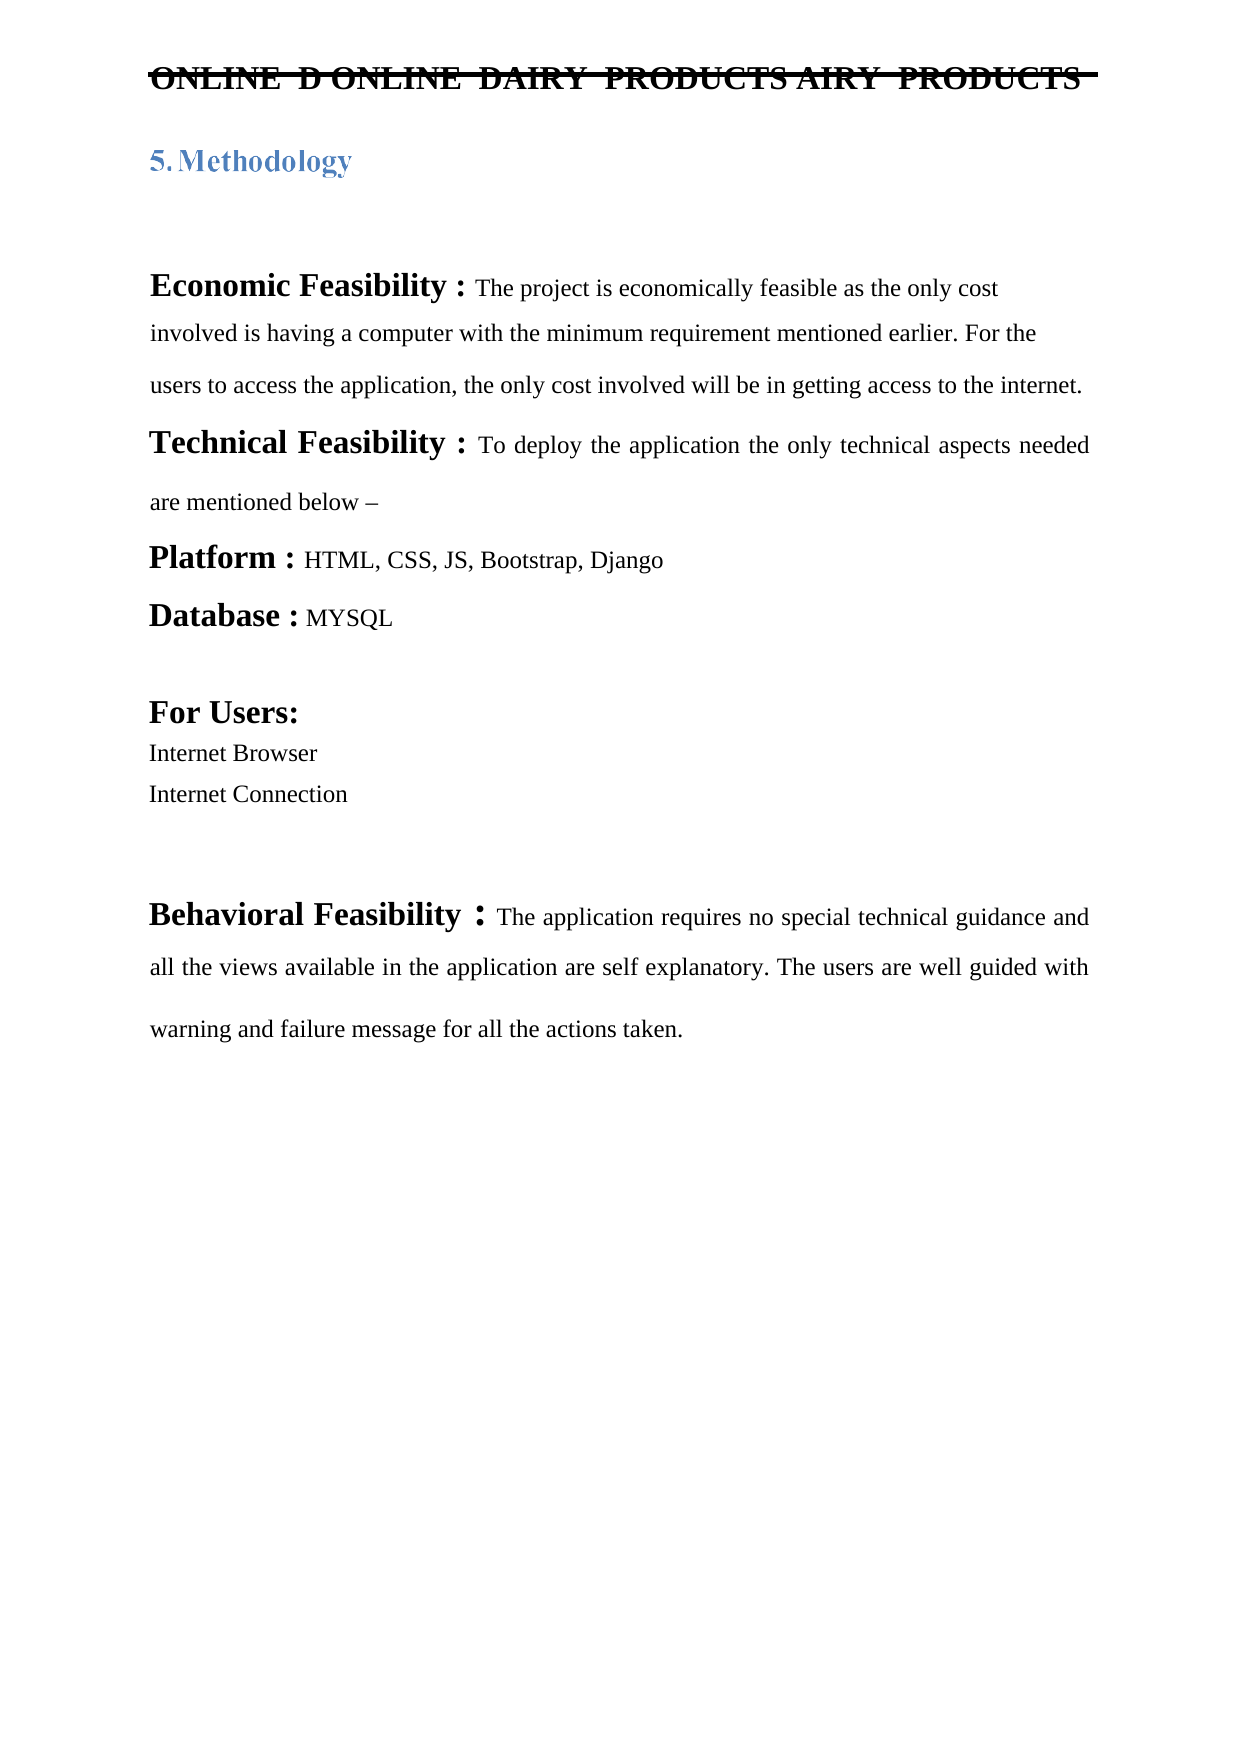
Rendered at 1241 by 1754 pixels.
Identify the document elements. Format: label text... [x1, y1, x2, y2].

picture [177, 150, 352, 178]
text Internet Browser [148, 738, 1090, 767]
text For Users: [148, 692, 1090, 730]
text Internet Connection [148, 779, 1090, 808]
text Behavioral Feasibility : The application requires no special technical guidance and all the views available in the application are self explanatory. The users are well guided with warning and failure message for all the actions taken. [148, 886, 1090, 1044]
text Technical Feasibility : To deploy the application the only technical aspects needed are mentioned below – [148, 423, 1090, 517]
picture [150, 150, 172, 171]
text Economic Feasibility : The project is economically feasible as the only cost involved is having a computer with the minimum requirement mentioned earlier. For the users to access the application, the only cost involved will be in getting access to the internet. [150, 265, 1090, 400]
text Database : MYSQL [148, 595, 1090, 633]
text Platform : HTML, CSS, JS, Bootstrap, Django [148, 537, 1090, 576]
